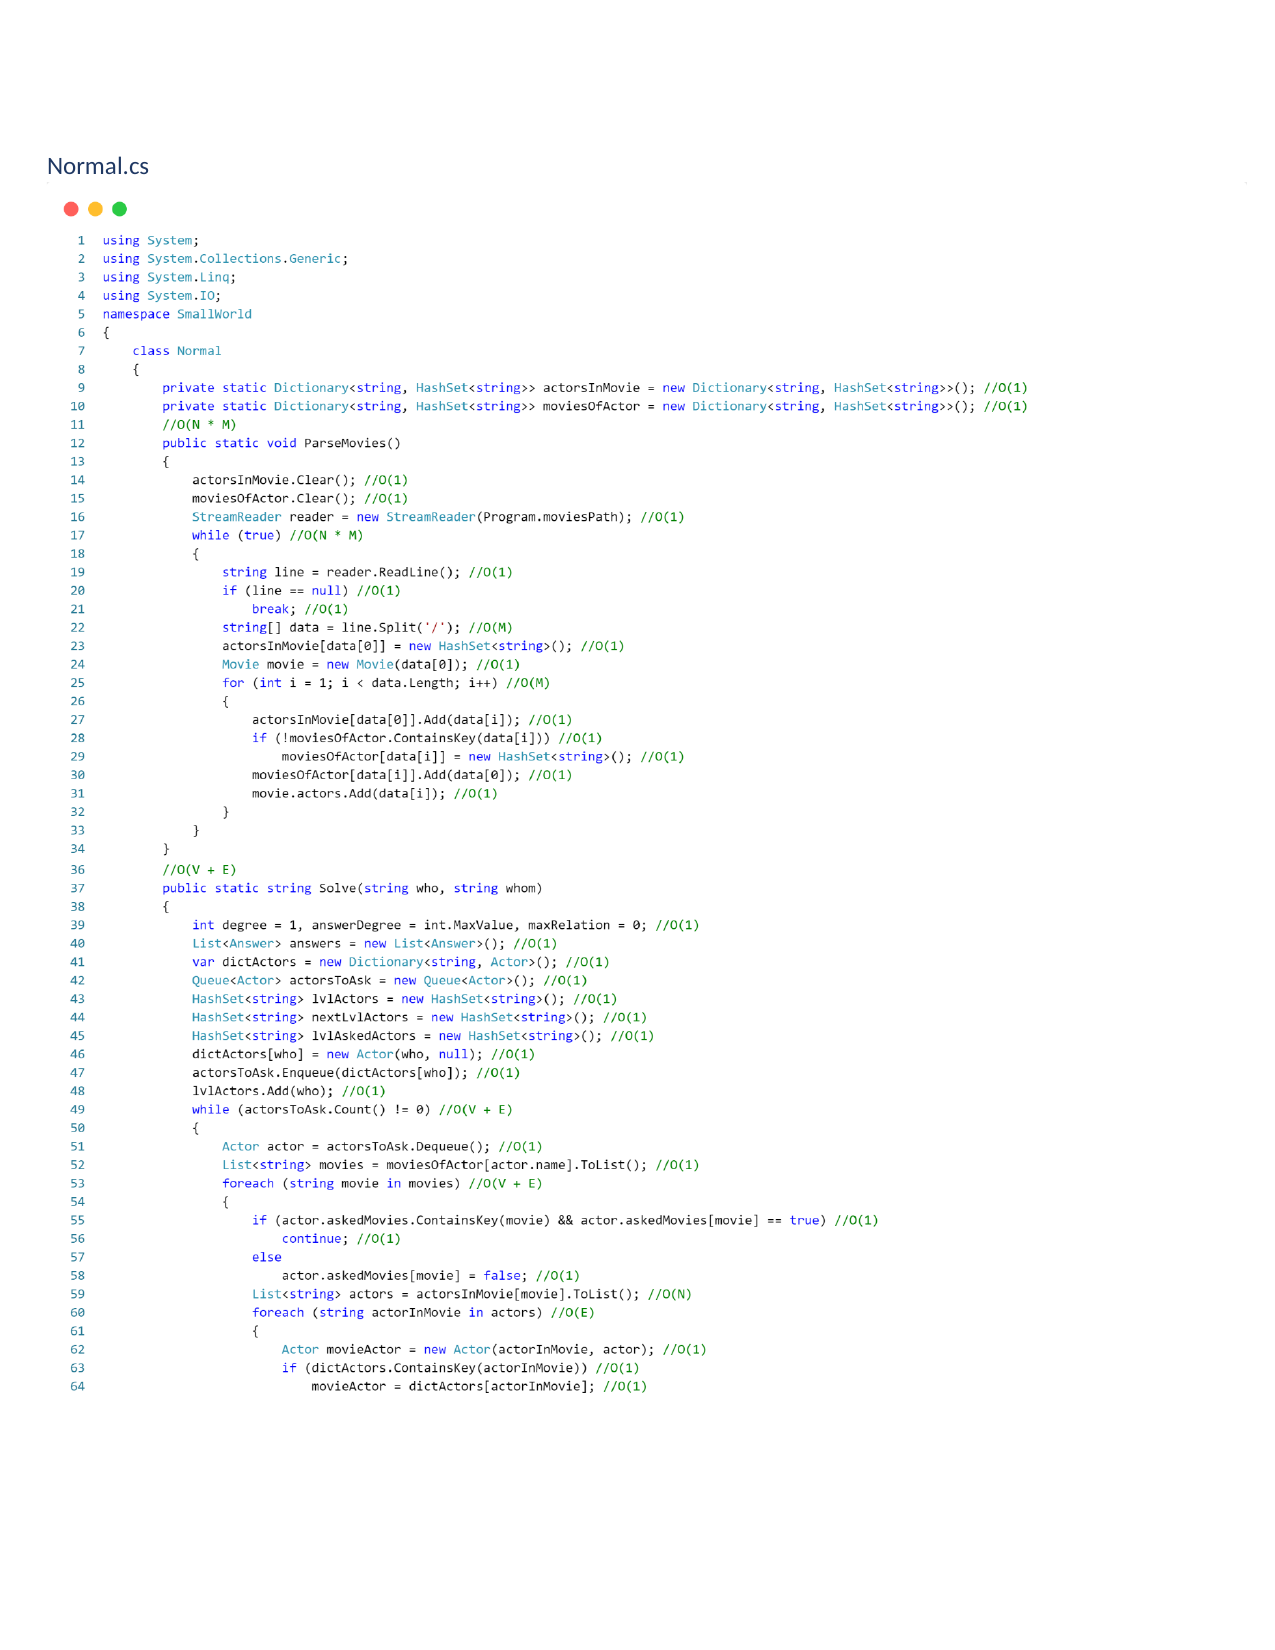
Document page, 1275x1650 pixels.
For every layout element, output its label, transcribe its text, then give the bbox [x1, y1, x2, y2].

picture [46, 858, 1247, 1396]
subtitle Normal.cs [47, 150, 1247, 181]
picture [46, 182, 1247, 856]
